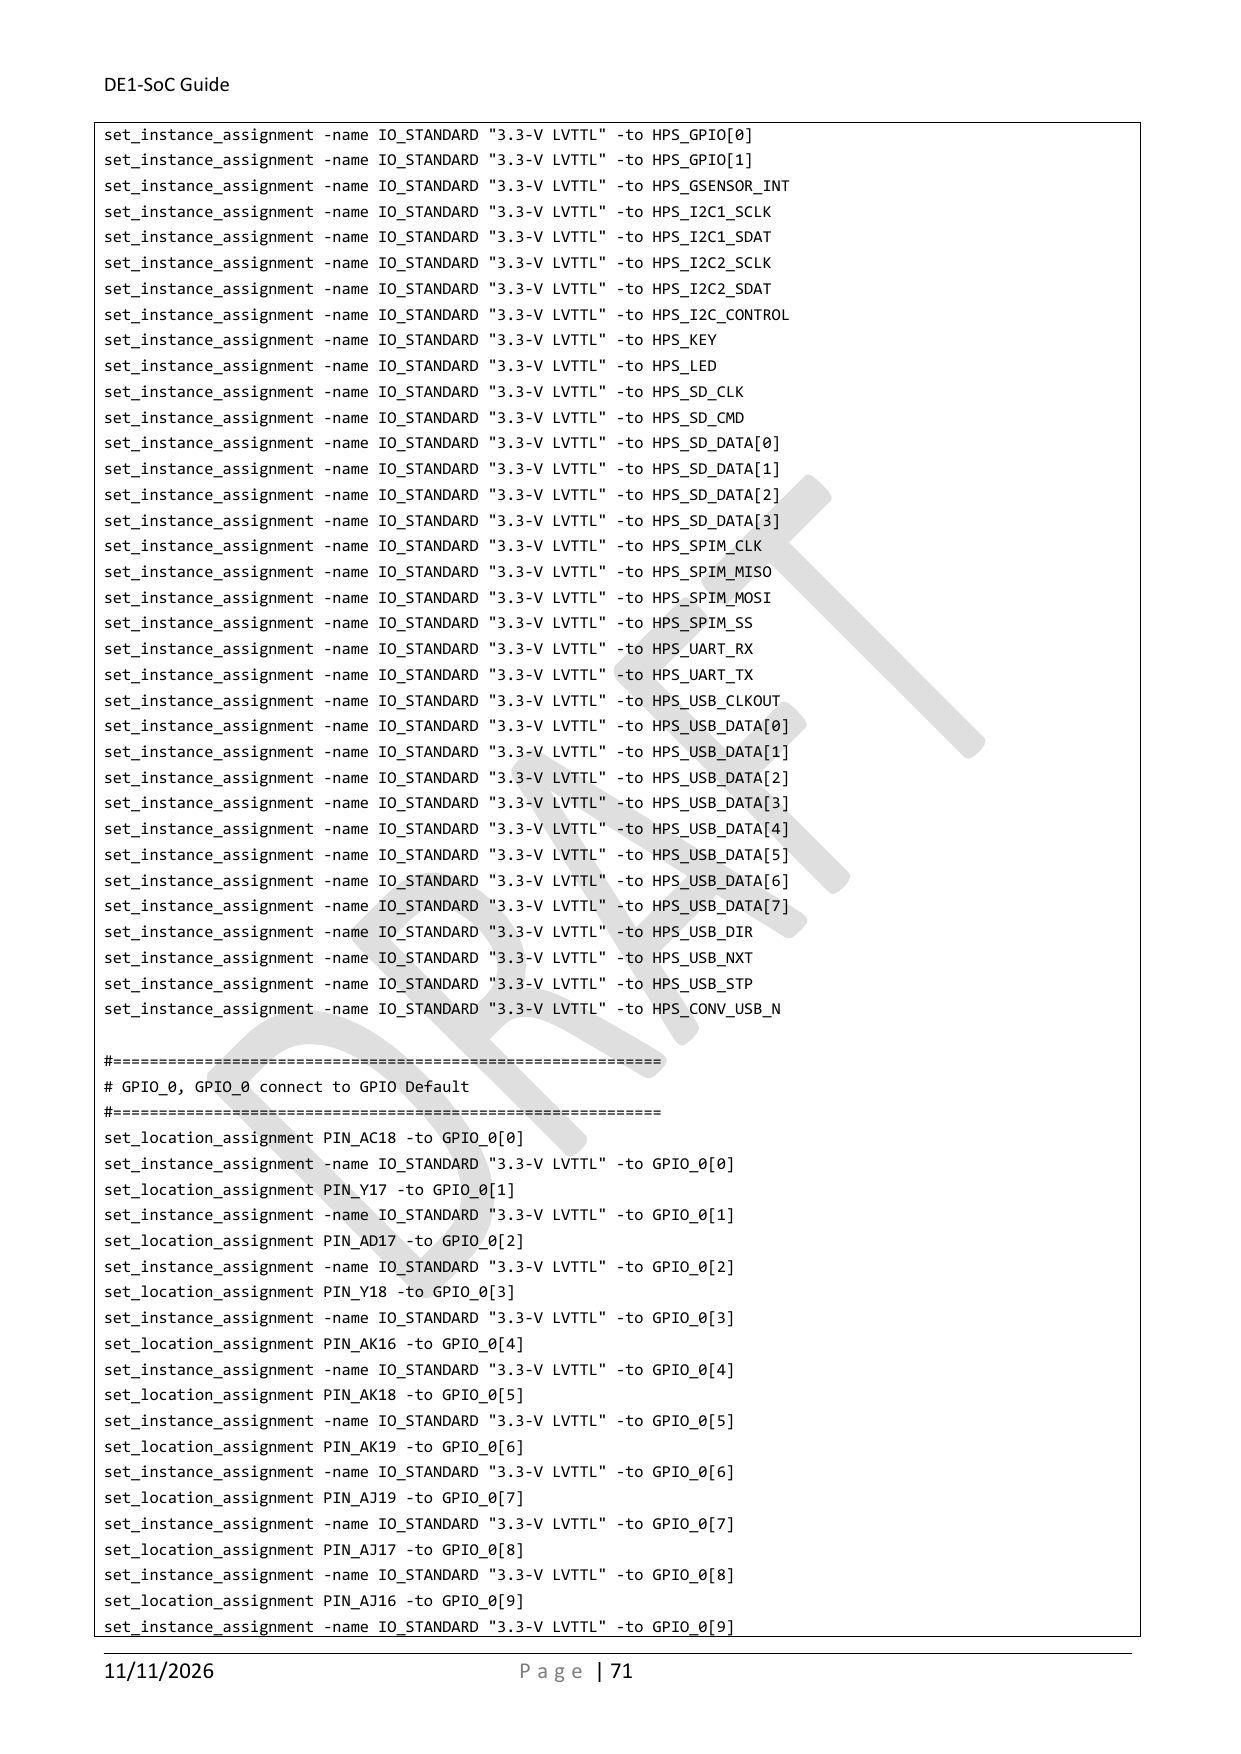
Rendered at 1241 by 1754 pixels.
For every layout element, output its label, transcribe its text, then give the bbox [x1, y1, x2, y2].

text set_instance_assignment -name IO_STANDARD "3.3-V LVTTL" -to HPS_UART_TX [95, 662, 1140, 684]
text set_instance_assignment -name IO_STANDARD "3.3-V LVTTL" -to HPS_SPIM_SS [95, 611, 1140, 633]
text set_instance_assignment -name IO_STANDARD "3.3-V LVTTL" -to HPS_KEY [95, 327, 1140, 350]
text set_instance_assignment -name IO_STANDARD "3.3-V LVTTL" -to HPS_SD_DATA[3] [95, 508, 1140, 530]
text set_instance_assignment -name IO_STANDARD "3.3-V LVTTL" -to HPS_GSENSOR_INT [95, 173, 1140, 196]
text set_instance_assignment -name IO_STANDARD "3.3-V LVTTL" -to HPS_GPIO[1] [95, 147, 1140, 170]
text set_instance_assignment -name IO_STANDARD "3.3-V LVTTL" -to HPS_SPIM_MISO [95, 559, 1140, 582]
text set_instance_assignment -name IO_STANDARD "3.3-V LVTTL" -to HPS_USB_STP [95, 971, 1140, 993]
text set_instance_assignment -name IO_STANDARD "3.3-V LVTTL" -to GPIO_0[2] [95, 1254, 1140, 1276]
text set_instance_assignment -name IO_STANDARD "3.3-V LVTTL" -to HPS_USB_DATA[4] [95, 816, 1140, 839]
text set_instance_assignment -name IO_STANDARD "3.3-V LVTTL" -to GPIO_0[1] [95, 1202, 1140, 1225]
text set_instance_assignment -name IO_STANDARD "3.3-V LVTTL" -to HPS_UART_RX [95, 636, 1140, 659]
text set_instance_assignment -name IO_STANDARD "3.3-V LVTTL" -to HPS_USB_DATA[0] [95, 713, 1140, 736]
text set_instance_assignment -name IO_STANDARD "3.3-V LVTTL" -to HPS_I2C2_SDAT [95, 276, 1140, 299]
text #============================================================ [95, 1048, 1140, 1071]
text set_instance_assignment -name IO_STANDARD "3.3-V LVTTL" -to HPS_USB_DIR [95, 919, 1140, 942]
text set_location_assignment PIN_AJ19 -to GPIO_0[7] [95, 1485, 1140, 1508]
text set_instance_assignment -name IO_STANDARD "3.3-V LVTTL" -to GPIO_0[7] [95, 1511, 1140, 1534]
text set_instance_assignment -name IO_STANDARD "3.3-V LVTTL" -to HPS_USB_DATA[2] [95, 765, 1140, 787]
text set_instance_assignment -name IO_STANDARD "3.3-V LVTTL" -to HPS_USB_CLKOUT [95, 688, 1140, 710]
text set_instance_assignment -name IO_STANDARD "3.3-V LVTTL" -to HPS_USB_DATA[5] [95, 842, 1140, 865]
text set_instance_assignment -name IO_STANDARD "3.3-V LVTTL" -to HPS_I2C_CONTROL [95, 302, 1140, 324]
text set_instance_assignment -name IO_STANDARD "3.3-V LVTTL" -to HPS_USB_DATA[7] [95, 893, 1140, 916]
text set_instance_assignment -name IO_STANDARD "3.3-V LVTTL" -to HPS_SD_DATA[0] [95, 430, 1140, 453]
text set_instance_assignment -name IO_STANDARD "3.3-V LVTTL" -to HPS_I2C1_SDAT [95, 224, 1140, 247]
text set_location_assignment PIN_Y17 -to GPIO_0[1] [95, 1177, 1140, 1199]
text set_location_assignment PIN_AK18 -to GPIO_0[5] [95, 1382, 1140, 1405]
text set_instance_assignment -name IO_STANDARD "3.3-V LVTTL" -to HPS_USB_NXT [95, 945, 1140, 968]
text set_instance_assignment -name IO_STANDARD "3.3-V LVTTL" -to HPS_SPIM_CLK [95, 533, 1140, 556]
text set_instance_assignment -name IO_STANDARD "3.3-V LVTTL" -to HPS_SD_DATA[2] [95, 482, 1140, 504]
text # GPIO_0, GPIO_0 connect to GPIO Default [95, 1074, 1140, 1096]
text set_instance_assignment -name IO_STANDARD "3.3-V LVTTL" -to GPIO_0[5] [95, 1408, 1140, 1431]
text set_instance_assignment -name IO_STANDARD "3.3-V LVTTL" -to HPS_SPIM_MOSI [95, 585, 1140, 607]
text set_instance_assignment -name IO_STANDARD "3.3-V LVTTL" -to HPS_I2C1_SCLK [95, 199, 1140, 221]
text set_instance_assignment -name IO_STANDARD "3.3-V LVTTL" -to HPS_USB_DATA[1] [95, 739, 1140, 762]
text set_instance_assignment -name IO_STANDARD "3.3-V LVTTL" -to HPS_LED [95, 353, 1140, 376]
text set_instance_assignment -name IO_STANDARD "3.3-V LVTTL" -to HPS_GPIO[0] [95, 123, 1140, 144]
text set_instance_assignment -name IO_STANDARD "3.3-V LVTTL" -to GPIO_0[3] [95, 1305, 1140, 1328]
text set_instance_assignment -name IO_STANDARD "3.3-V LVTTL" -to GPIO_0[4] [95, 1357, 1140, 1379]
text set_location_assignment PIN_AD17 -to GPIO_0[2] [95, 1228, 1140, 1251]
text set_location_assignment PIN_Y18 -to GPIO_0[3] [95, 1279, 1140, 1302]
text set_instance_assignment -name IO_STANDARD "3.3-V LVTTL" -to GPIO_0[0] [95, 1151, 1140, 1173]
text set_location_assignment PIN_AJ16 -to GPIO_0[9] [95, 1588, 1140, 1611]
text set_instance_assignment -name IO_STANDARD "3.3-V LVTTL" -to HPS_I2C2_SCLK [95, 250, 1140, 273]
text set_instance_assignment -name IO_STANDARD "3.3-V LVTTL" -to GPIO_0[6] [95, 1459, 1140, 1482]
text set_location_assignment PIN_AJ17 -to GPIO_0[8] [95, 1537, 1140, 1559]
text set_instance_assignment -name IO_STANDARD "3.3-V LVTTL" -to HPS_SD_CMD [95, 405, 1140, 427]
text set_instance_assignment -name IO_STANDARD "3.3-V LVTTL" -to HPS_USB_DATA[6] [95, 868, 1140, 890]
text set_instance_assignment -name IO_STANDARD "3.3-V LVTTL" -to HPS_USB_DATA[3] [95, 791, 1140, 813]
text set_instance_assignment -name IO_STANDARD "3.3-V LVTTL" -to GPIO_0[9] [95, 1614, 1140, 1636]
text set_location_assignment PIN_AC18 -to GPIO_0[0] [95, 1125, 1140, 1148]
text set_instance_assignment -name IO_STANDARD "3.3-V LVTTL" -to HPS_SD_CLK [95, 379, 1140, 402]
text #============================================================ [95, 1099, 1140, 1122]
text set_instance_assignment -name IO_STANDARD "3.3-V LVTTL" -to GPIO_0[8] [95, 1562, 1140, 1585]
text set_location_assignment PIN_AK16 -to GPIO_0[4] [95, 1331, 1140, 1353]
text set_instance_assignment -name IO_STANDARD "3.3-V LVTTL" -to HPS_CONV_USB_N [95, 996, 1140, 1019]
text set_instance_assignment -name IO_STANDARD "3.3-V LVTTL" -to HPS_SD_DATA[1] [95, 456, 1140, 479]
text set_location_assignment PIN_AK19 -to GPIO_0[6] [95, 1434, 1140, 1456]
